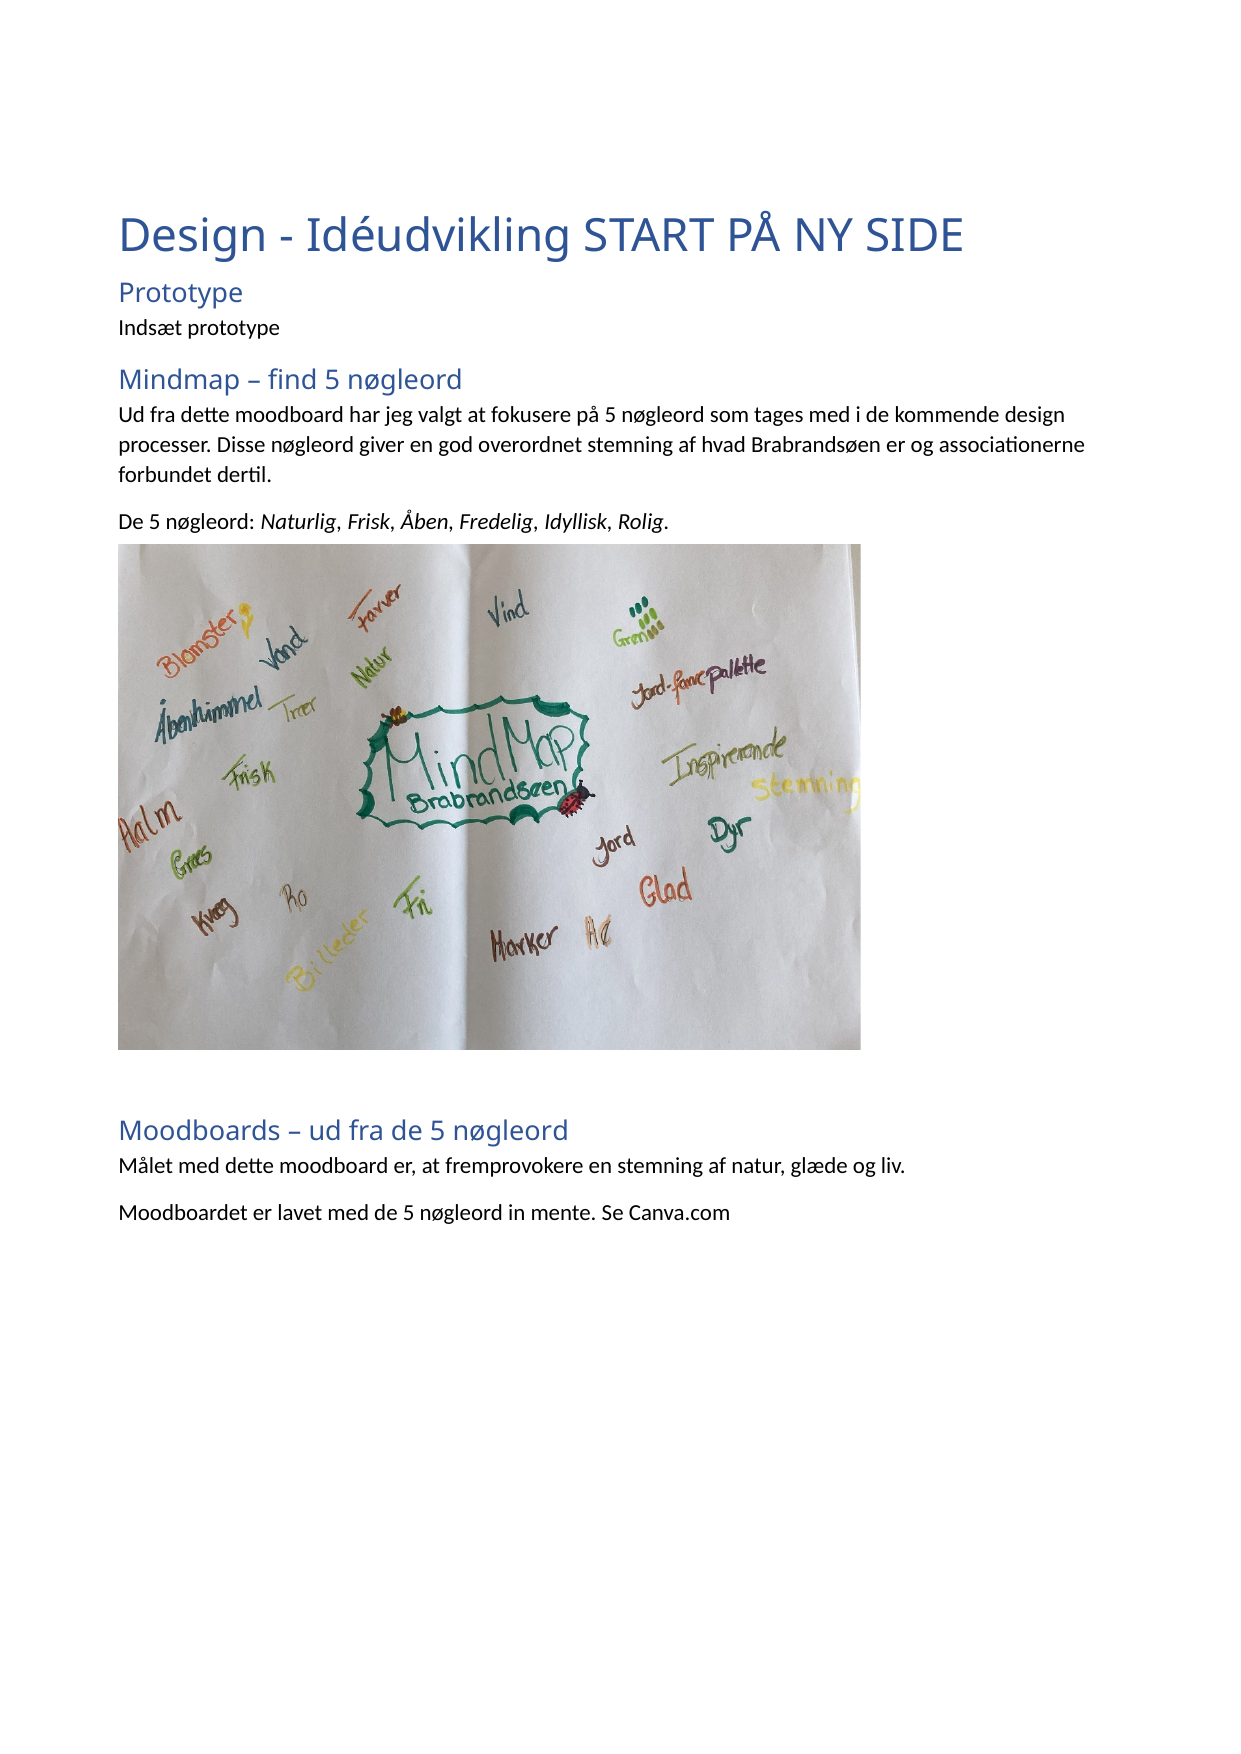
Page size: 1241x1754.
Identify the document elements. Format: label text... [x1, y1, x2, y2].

text Målet med dette moodboard er, at fremprovokere en stemning af natur, glæde og liv. [118, 1152, 1122, 1180]
subtitle Mindmap – find 5 nøgleord [118, 360, 1122, 397]
text Indsæt prototype [118, 313, 1122, 341]
subtitle Moodboards – ud fra de 5 nøgleord [118, 1112, 1122, 1149]
subtitle Design - Idéudvikling START PÅ NY SIDE [118, 202, 1122, 264]
text Ud fra dette moodboard har jeg valgt at fokusere på 5 nøgleord som tages med i de kommende design processer. Disse nøgleord giver en god overordnet stemning af hvad Brabrandsøen er og associationerne forbundet dertil. [118, 400, 1122, 488]
text De 5 nøgleord: Naturlig, Frisk, Åben, Fredelig, Idyllisk, Rolig. [118, 507, 1122, 535]
text Moodboardet er lavet med de 5 nøgleord in mente. Se Canva.com [118, 1198, 1122, 1227]
picture [118, 544, 861, 1050]
subtitle Prototype [118, 274, 1122, 311]
